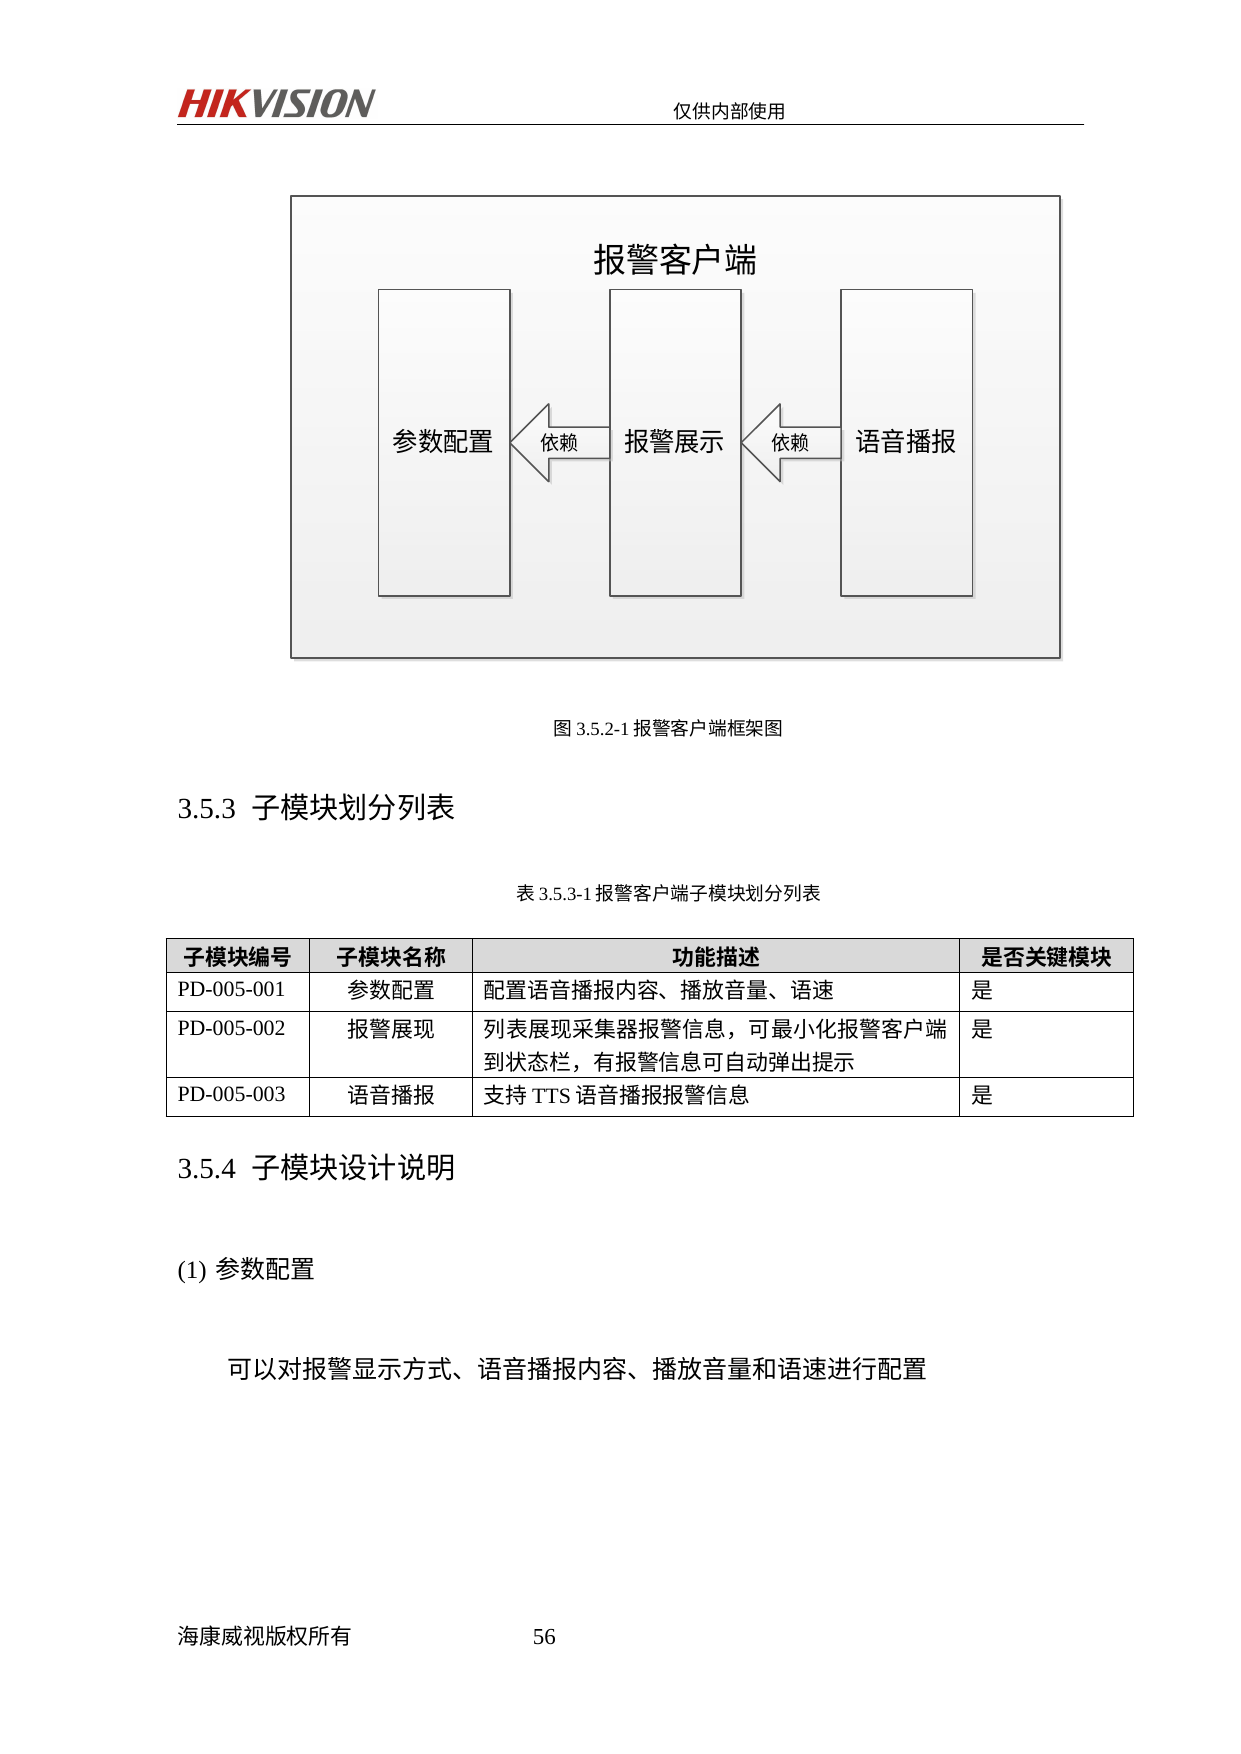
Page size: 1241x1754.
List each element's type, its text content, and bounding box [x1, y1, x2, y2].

table_header 功能描述 [473, 939, 959, 972]
subtitle 子模块设计说明 [177, 1133, 1122, 1198]
text 图3.5.2-1报警客户端框架图 [177, 711, 1122, 743]
text 可以对报警显示方式、语音播报内容、播放音量和语速进行配置 [215, 1335, 1122, 1400]
table_cell 配置语音播报内容、播放音量、语速 [473, 973, 959, 1011]
table_cell 是 [960, 1078, 1133, 1116]
table_header 是否关键模块 [960, 939, 1133, 972]
table_cell PD-005-003 [167, 1078, 309, 1116]
table_cell 列表展现采集器报警信息，可最小化报警客户端到状态栏，有报警信息可自动弹出提示 [473, 1012, 959, 1077]
table_cell 支持TTS语音播报报警信息 [473, 1078, 959, 1116]
table_cell 参数配置 [310, 973, 472, 1011]
text 表3.5.3-1报警客户端子模块划分列表 [177, 876, 1122, 908]
table_cell PD-005-001 [167, 973, 309, 1011]
subtitle 子模块划分列表 [177, 773, 1122, 838]
table_cell 是 [960, 1012, 1133, 1077]
table_cell 是 [960, 973, 1133, 1011]
table_header 子模块名称 [310, 939, 472, 972]
table_cell PD-005-002 [167, 1012, 309, 1077]
list 参数配置 [177, 1236, 1122, 1301]
table_cell 语音播报 [310, 1078, 472, 1116]
table_header 子模块编号 [167, 939, 309, 972]
picture [177, 88, 379, 119]
table_cell 报警展现 [310, 1012, 472, 1077]
